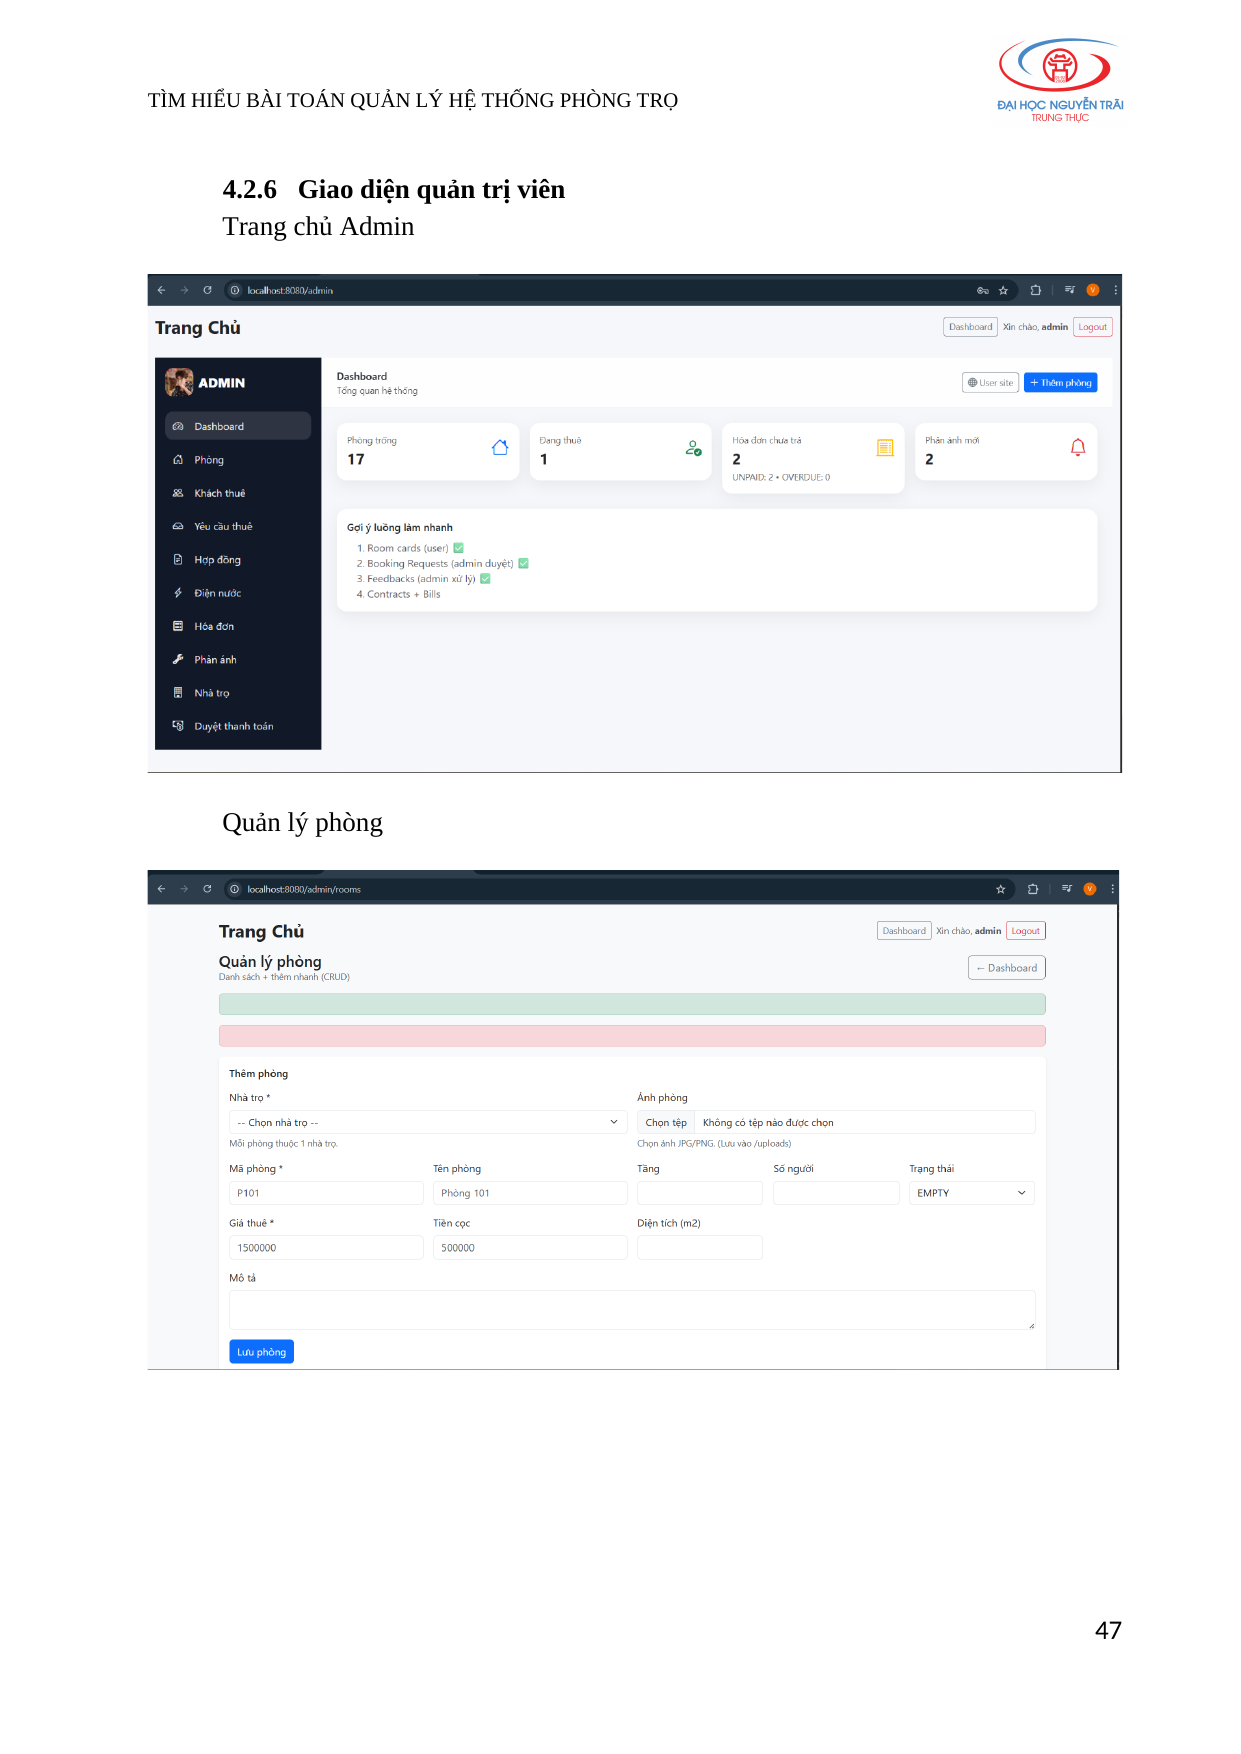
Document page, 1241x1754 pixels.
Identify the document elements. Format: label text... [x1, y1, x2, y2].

picture [147, 274, 1123, 773]
picture [991, 34, 1129, 127]
text Quản lý phòng [185, 806, 1122, 837]
subtitle 4.2.6 Giao diện quản trị viên [148, 173, 1122, 204]
picture [147, 870, 1120, 1370]
text Trang chủ Admin [148, 210, 1122, 241]
